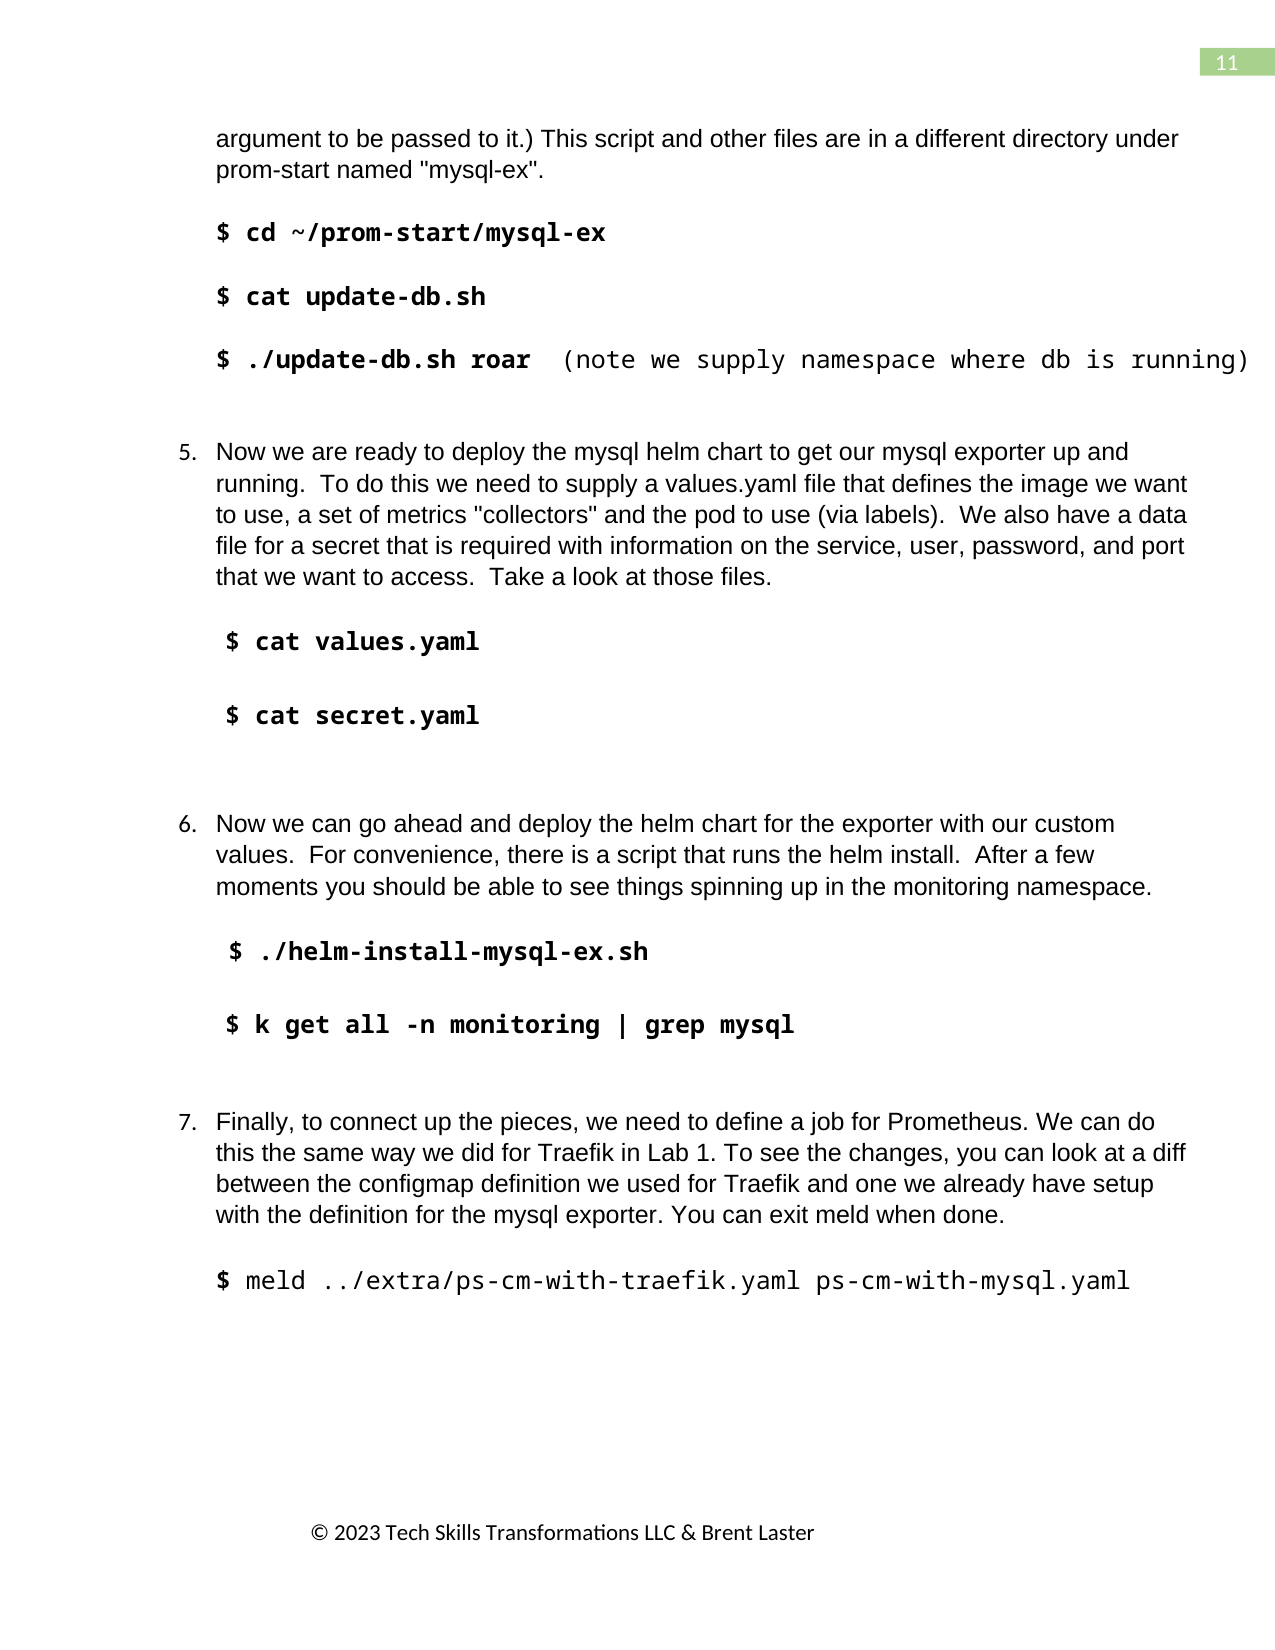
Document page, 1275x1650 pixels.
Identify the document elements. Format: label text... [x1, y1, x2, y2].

list ﻿$ meld ../extra/ps-cm-with-traefik.yaml ps-cm-with-mysql.yaml [216, 1263, 1200, 1297]
list $ cat secret.yaml [225, 697, 1200, 731]
text $ ﻿./update-db.sh roar (note we supply namespace where db is running) [216, 342, 1275, 376]
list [178, 124, 1200, 184]
list Finally, to connect up the pieces, we need to define a job for Prometheus. We can do this the same way we did for Traefik in Lab 1. To see the changes, you can look at a diff between the configmap definition we used for Traefik and one we already have setup with the definition for the mysql exporter. You can exit meld when done. [178, 1106, 1200, 1229]
list Now we can go ahead and deploy the helm chart for the exporter with our custom values. For convenience, there is a script that runs the helm install. After a few moments you should be able to see things spinning up in the monitoring namespace. [178, 808, 1200, 900]
text $ ﻿cat update-db.sh [216, 278, 1275, 312]
list $ ./helm-install-mysql-ex.sh [216, 933, 1200, 967]
list $ cat values.yaml [225, 624, 1200, 658]
list Now we are ready to deploy the mysql helm chart to get our mysql exporter up and running. To do this we need to supply a values.yaml file that defines the image we want to use, a set of metrics "collectors" and the pod to use (via labels). We also have a data file for a secret that is required with information on the service, user, password, and port that we want to access. Take a look at those files. [178, 436, 1200, 591]
list $ k get all -n monitoring | grep mysql [225, 1007, 1200, 1041]
text $ cd ~/prom-start/mysql-ex [216, 215, 1275, 249]
